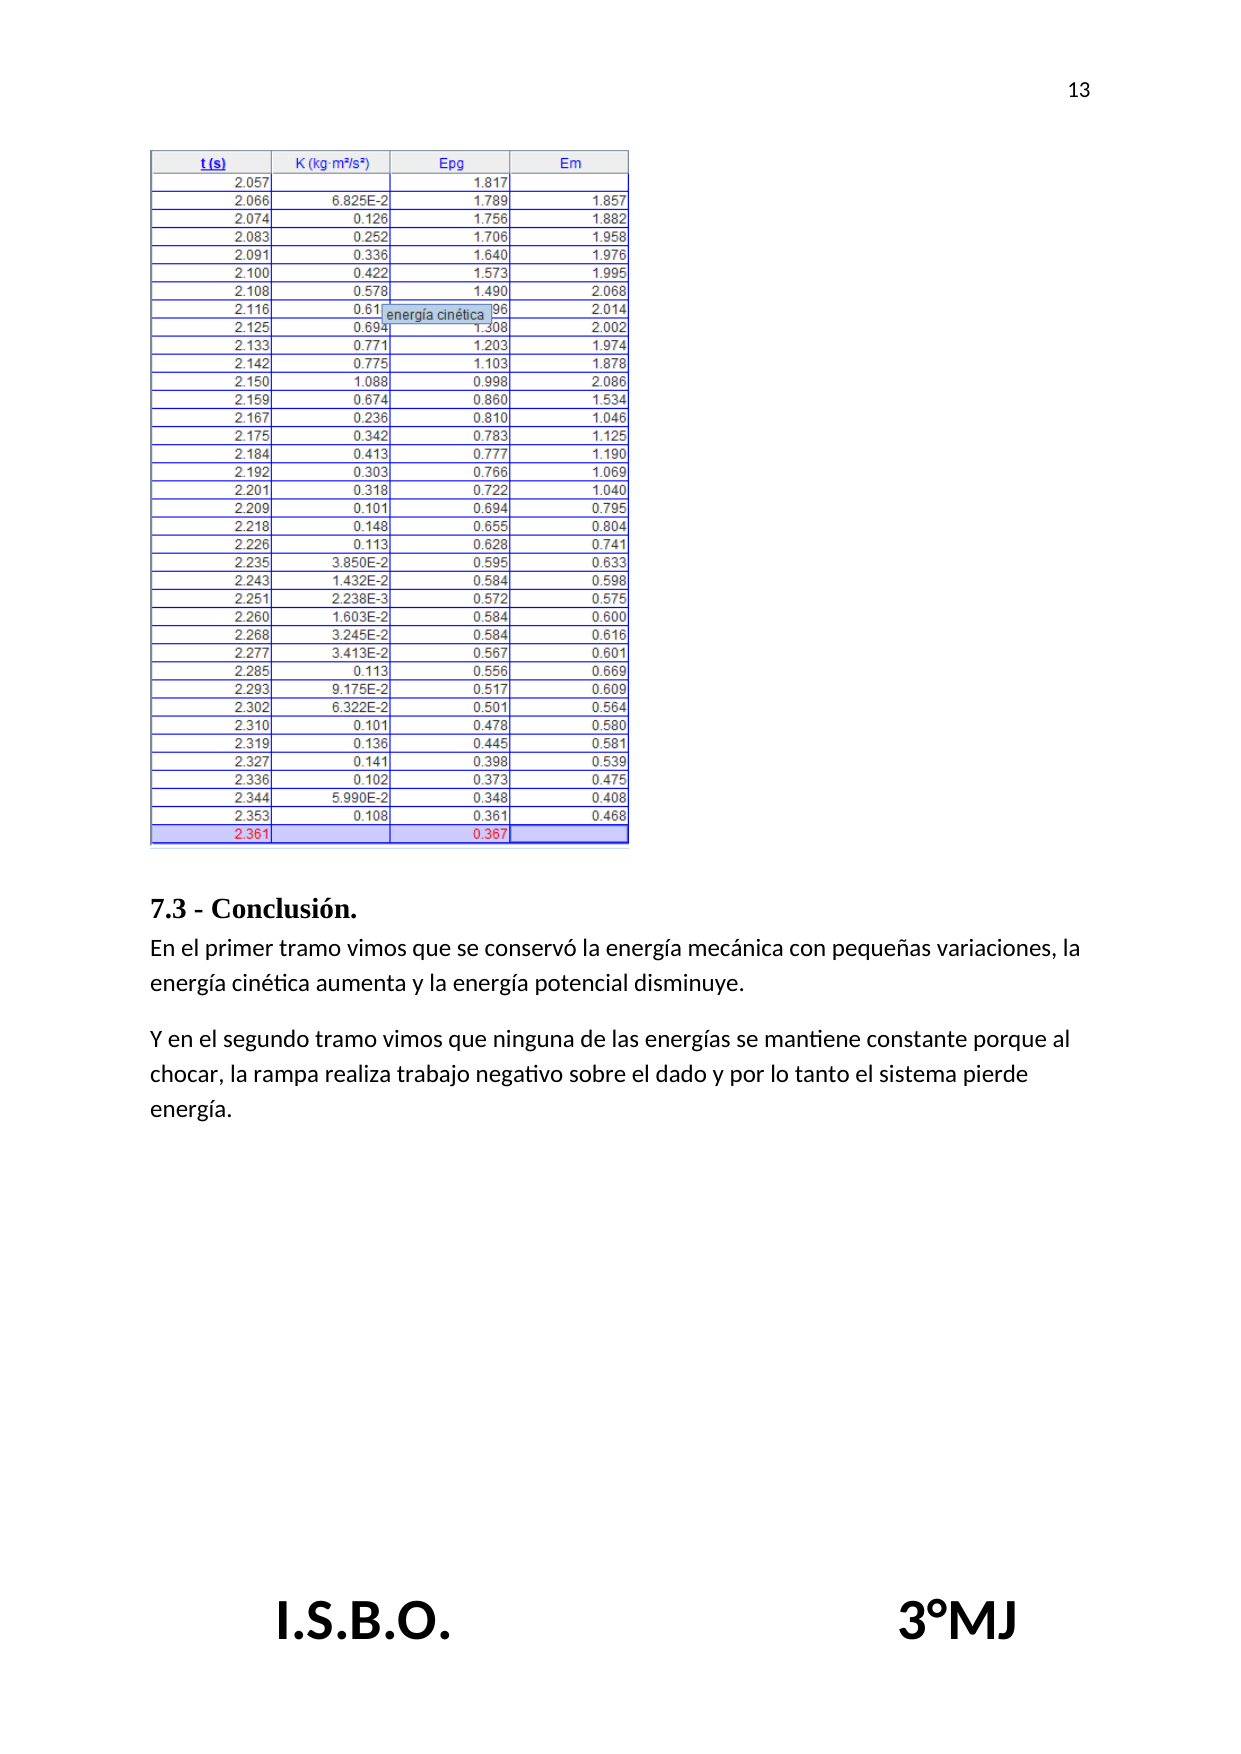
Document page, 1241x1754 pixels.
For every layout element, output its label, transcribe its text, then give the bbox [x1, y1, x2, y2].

picture [150, 150, 629, 849]
text En el primer tramo vimos que se conservó la energía mecánica con pequeñas variaciones, la energía cinética aumenta y la energía potencial disminuye. [150, 933, 1090, 998]
subtitle 7.3 - Conclusión. [150, 891, 1090, 924]
text Y en el segundo tramo vimos que ninguna de las energías se mantiene constante porque al chocar, la rampa realiza trabajo negativo sobre el dado y por lo tanto el sistema pierde energía. [150, 1023, 1090, 1124]
